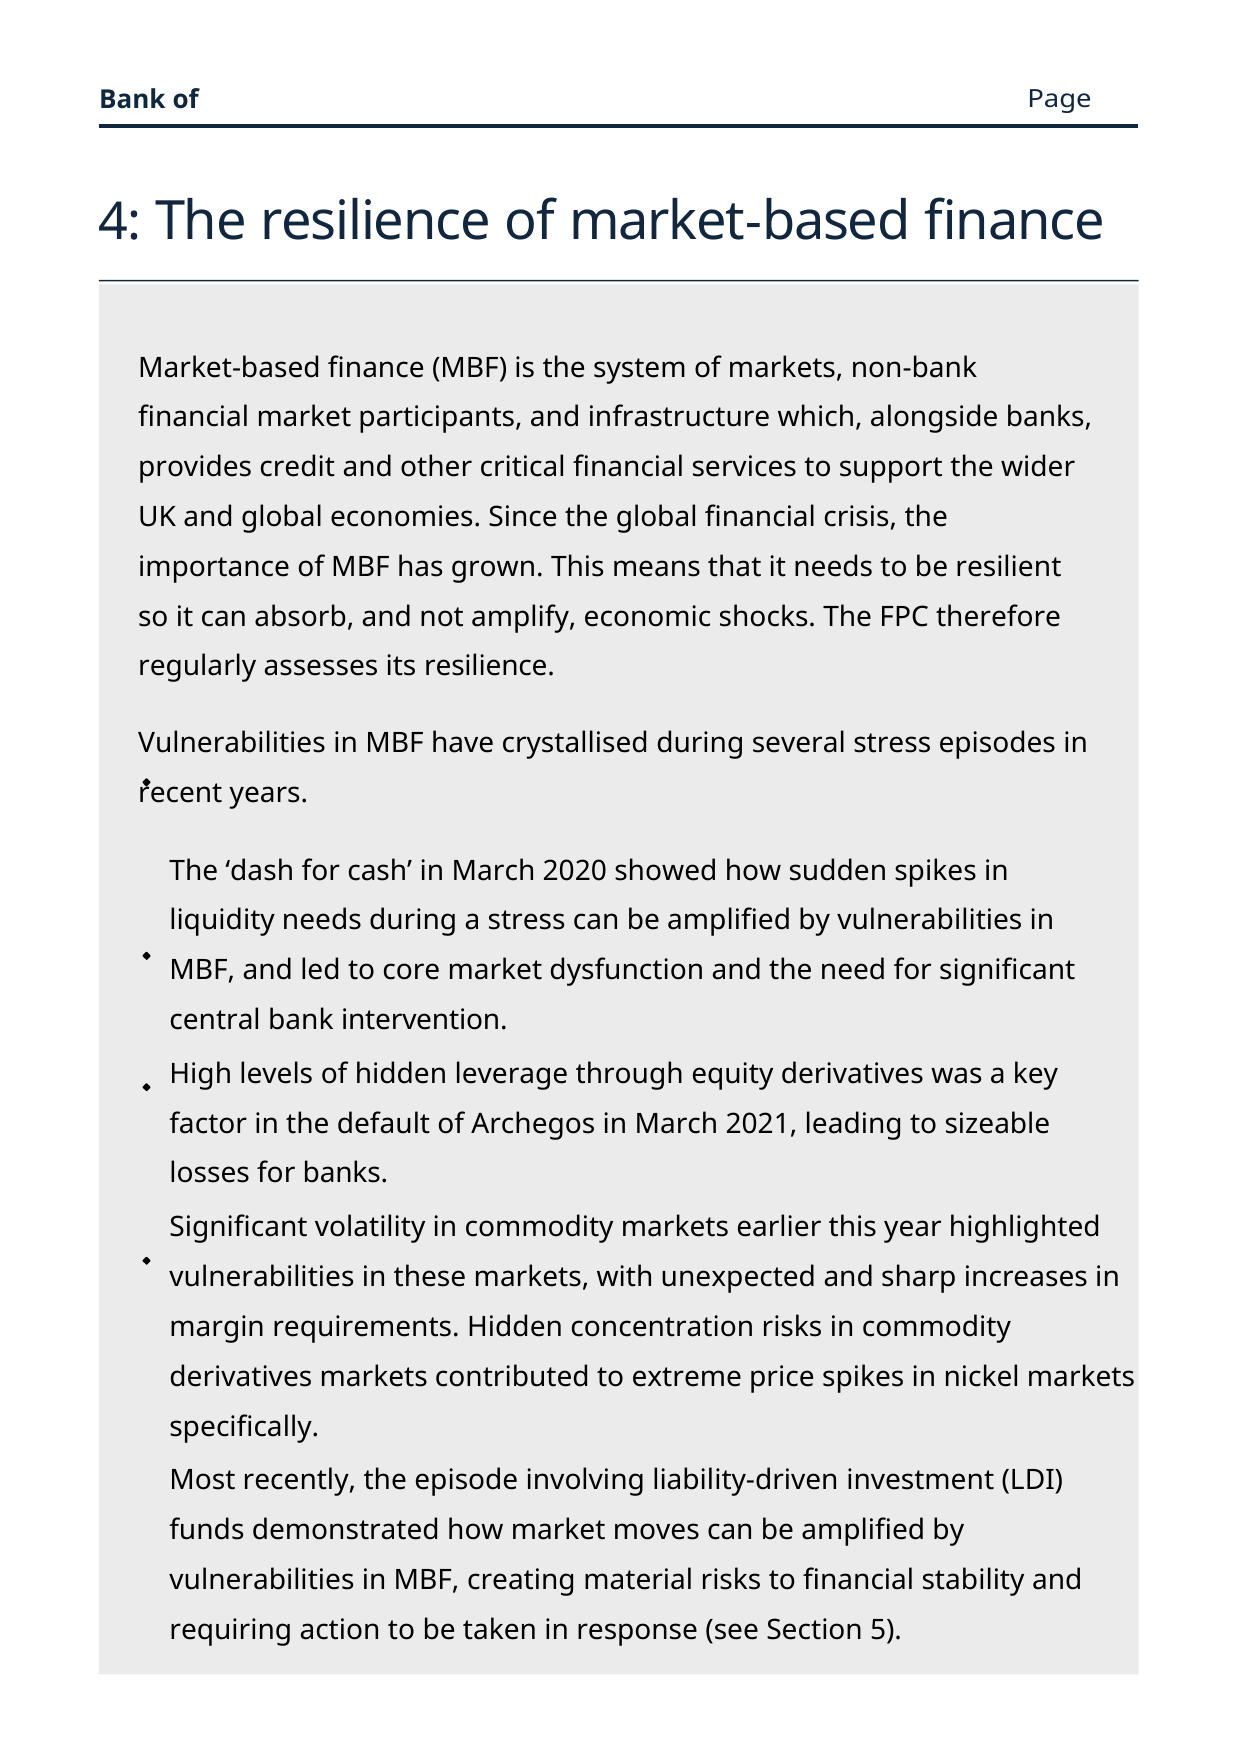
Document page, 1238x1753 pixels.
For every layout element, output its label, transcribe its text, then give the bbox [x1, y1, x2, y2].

text Market-based finance (MBF) is the system of markets, non-bank financial market participants, and infrastructure which, alongside banks, provides credit and other critical financial services to support the wider UK and global economies. Since the global financial crisis, the importance of MBF has grown. This means that it needs to be resilient so it can absorb, and not amplify, economic shocks. The FPC therefore regularly assesses its resilience. [138, 347, 1095, 684]
text The ‘dash for cash’ in March 2020 showed how sudden spikes in liquidity needs during a stress can be amplified by vulnerabilities in MBF, and led to core market dysfunction and the need for significant central bank intervention. [169, 850, 1089, 1038]
text Significant volatility in commodity markets earlier this year highlighted vulnerabilities in these markets, with unexpected and sharp increases in margin requirements. Hidden concentration risks in commodity derivatives markets contributed to extreme price spikes in nickel markets specifically. [169, 1207, 1138, 1444]
text High levels of hidden leverage through equity derivatives was a key factor in the default of Archegos in March 2021, leading to sizeable losses for banks. [169, 1053, 1095, 1191]
subtitle 4: The resilience of market-based ﬁnance [99, 182, 1149, 256]
text Most recently, the episode involving liability-driven investment (LDI) funds demonstrated how market moves can be amplified by vulnerabilities in MBF, creating material risks to financial stability and requiring action to be taken in response (see Section 5). [169, 1460, 1095, 1647]
text Vulnerabilities in MBF have crystallised during several stress episodes in recent years. [138, 722, 1092, 811]
